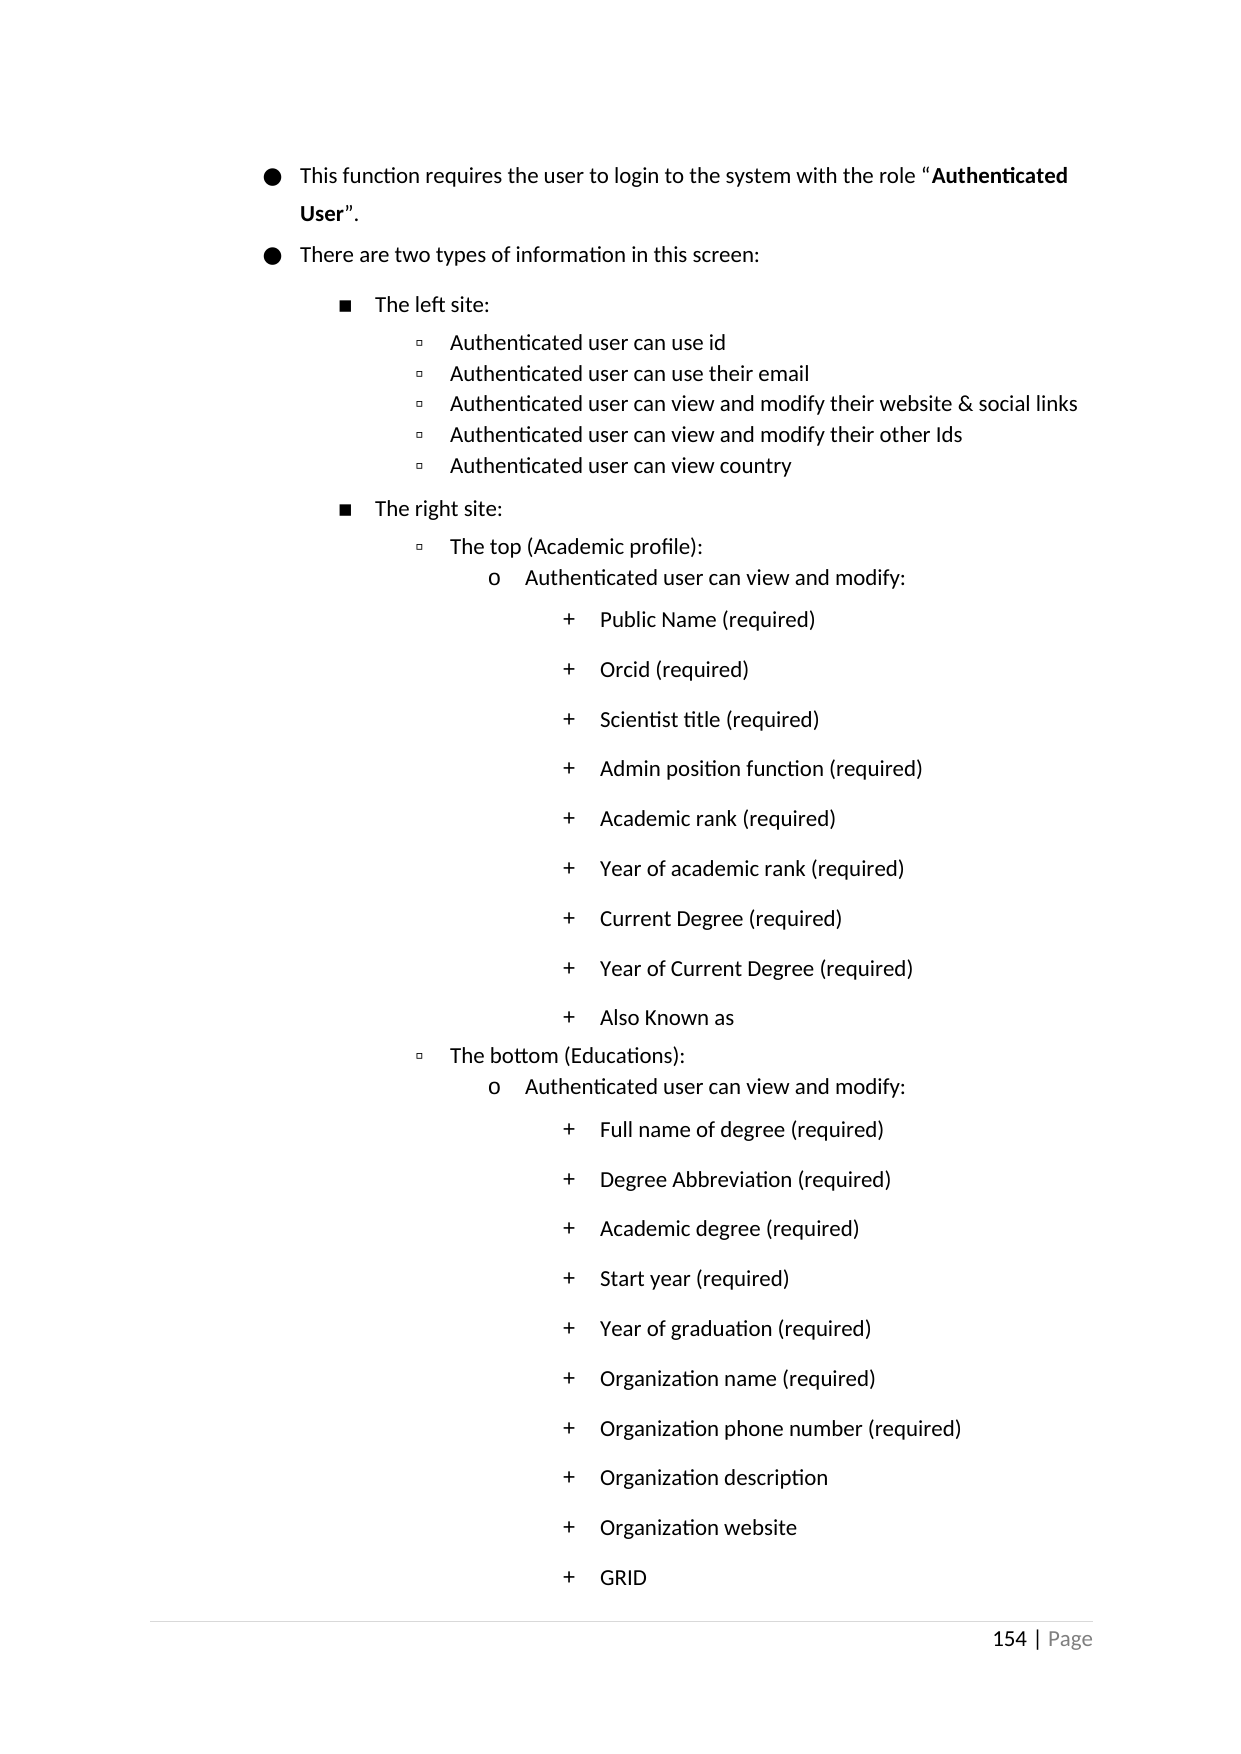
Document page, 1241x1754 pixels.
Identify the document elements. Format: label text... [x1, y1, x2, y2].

list Public Name (required) [562, 593, 1093, 641]
list Degree Abbreviation (required) [562, 1153, 1093, 1200]
list Year of Current Degree (required) [562, 942, 1093, 989]
list Admin position function (required) [562, 743, 1093, 790]
list Organization website [562, 1502, 1093, 1549]
list Organization phone number (required) [562, 1402, 1093, 1449]
list Year of academic rank (required) [562, 842, 1093, 889]
list Academic rank (required) [562, 793, 1093, 840]
list The bottom (Educations): [412, 1042, 1093, 1071]
list Authenticated user can view and modify: [487, 563, 1093, 592]
list Orcid (required) [562, 643, 1093, 690]
list There are two types of information in this screen: [262, 228, 1093, 275]
list Organization name (required) [562, 1352, 1093, 1399]
list The left site: [337, 278, 1093, 325]
list Authenticated user can view country [412, 451, 1093, 480]
list Scientist title (required) [562, 693, 1093, 740]
list Authenticated user can use their email [412, 359, 1093, 388]
list Year of graduation (required) [562, 1302, 1093, 1349]
list GRID [562, 1551, 1093, 1598]
list Start year (required) [562, 1253, 1093, 1300]
list This function requires the user to login to the system with the role “Authenticated User”. [262, 150, 1093, 227]
list Authenticated user can view and modify: [487, 1072, 1093, 1102]
list Authenticated user can view and modify their other Ids [412, 420, 1093, 449]
list The right site: [337, 482, 1093, 529]
list Organization description [562, 1452, 1093, 1499]
list Full name of degree (required) [562, 1103, 1093, 1150]
list Academic degree (required) [562, 1203, 1093, 1250]
list Authenticated user can view and modify their website & social links [412, 389, 1093, 419]
list Authenticated user can use id [412, 328, 1093, 357]
list Current Degree (required) [562, 892, 1093, 939]
list The top (Academic profile): [412, 532, 1093, 561]
list Also Known as [562, 992, 1093, 1039]
